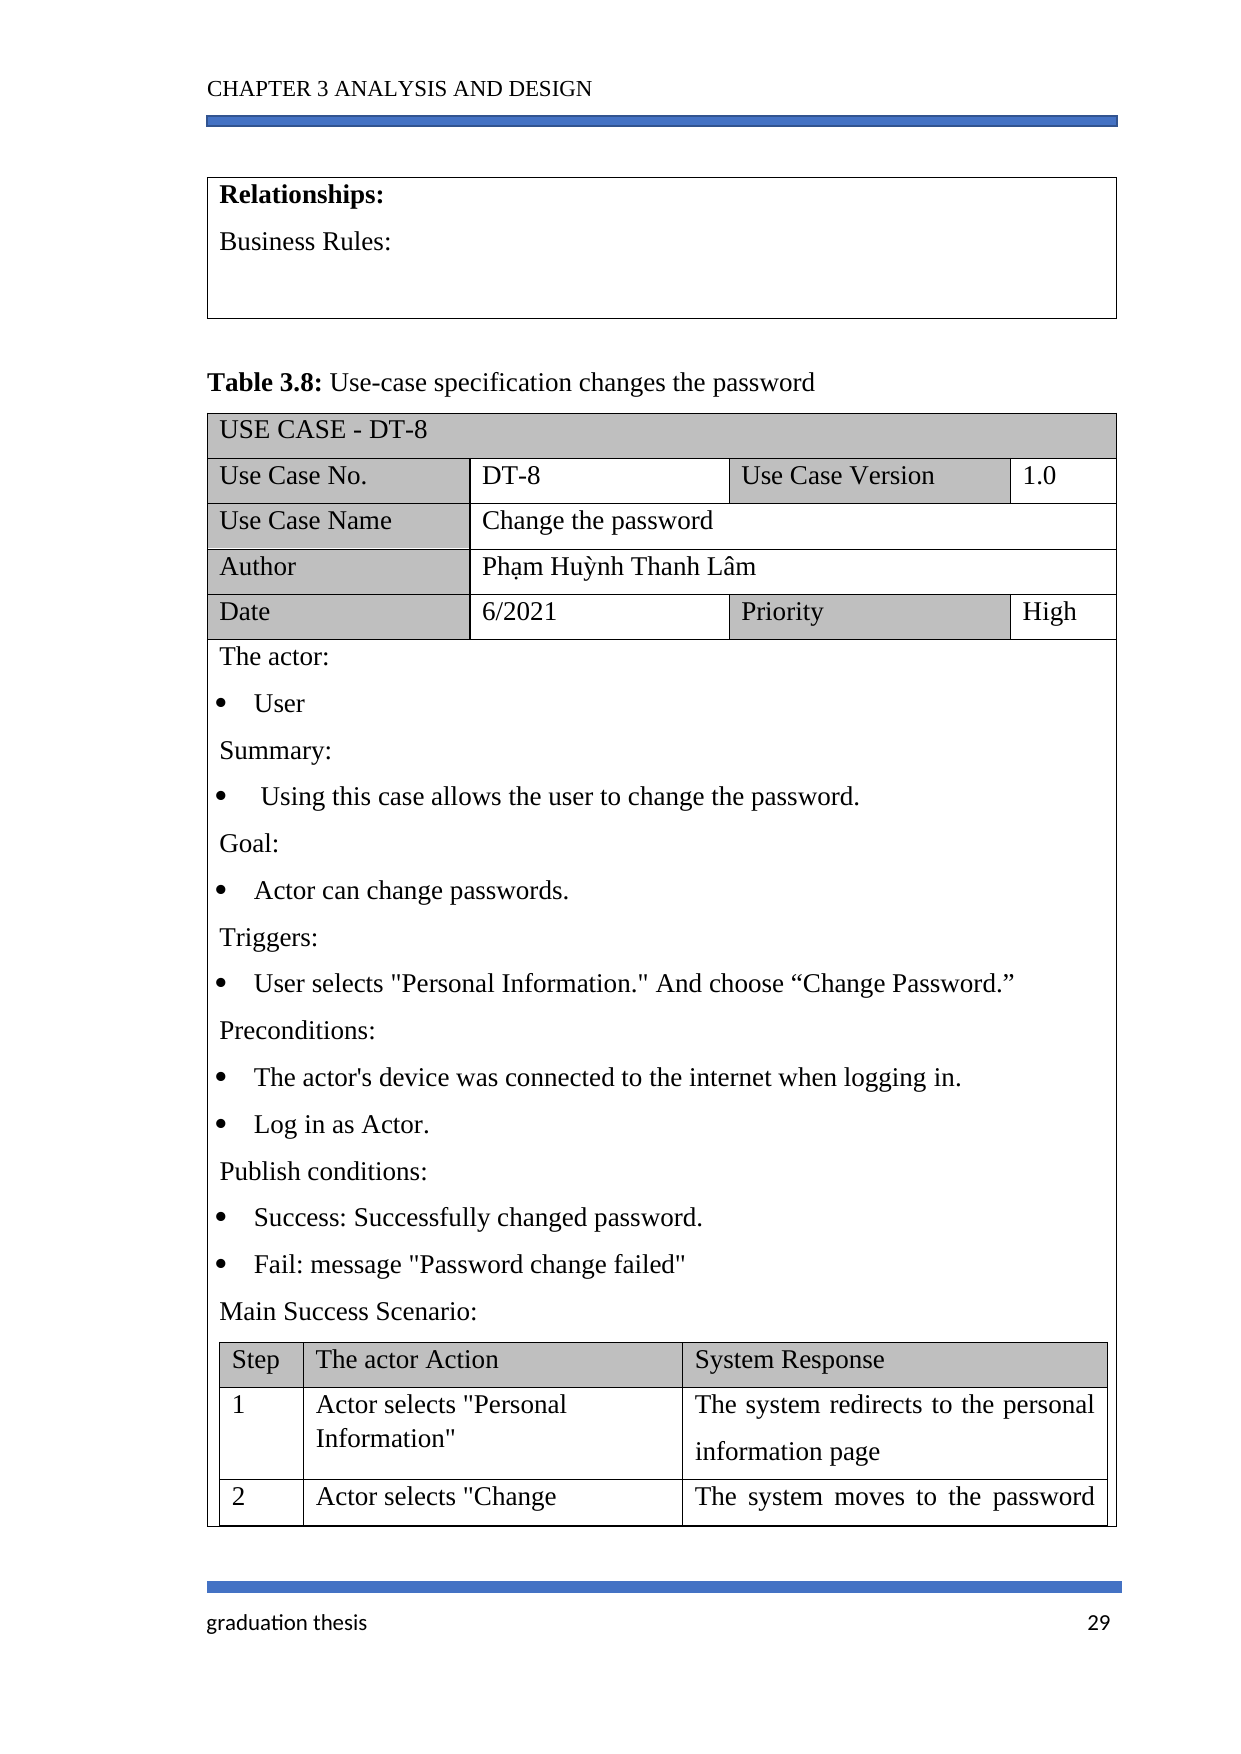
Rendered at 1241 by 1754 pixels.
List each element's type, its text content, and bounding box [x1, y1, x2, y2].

table_cell Change the password [471, 504, 1116, 548]
table_cell 6/2021 [471, 595, 729, 639]
table_cell Date [208, 595, 469, 639]
table_cell Use Case Version [730, 459, 1010, 503]
text Table 3.8: Use-case specification changes the password [207, 366, 1122, 397]
table_cell Author [208, 550, 469, 594]
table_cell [208, 640, 1116, 1526]
table_header USE CASE - DT-8 [208, 414, 1116, 458]
table_cell High [1011, 595, 1116, 639]
table_cell DT-8 [471, 459, 729, 503]
table_cell 1.0 [1011, 459, 1116, 503]
table_cell Phạm Huỳnh Thanh Lâm [471, 550, 1116, 594]
table_cell Use Case Name [208, 504, 469, 548]
table_cell Use Case No. [208, 459, 469, 503]
table_cell Priority [730, 595, 1010, 639]
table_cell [208, 178, 1116, 318]
